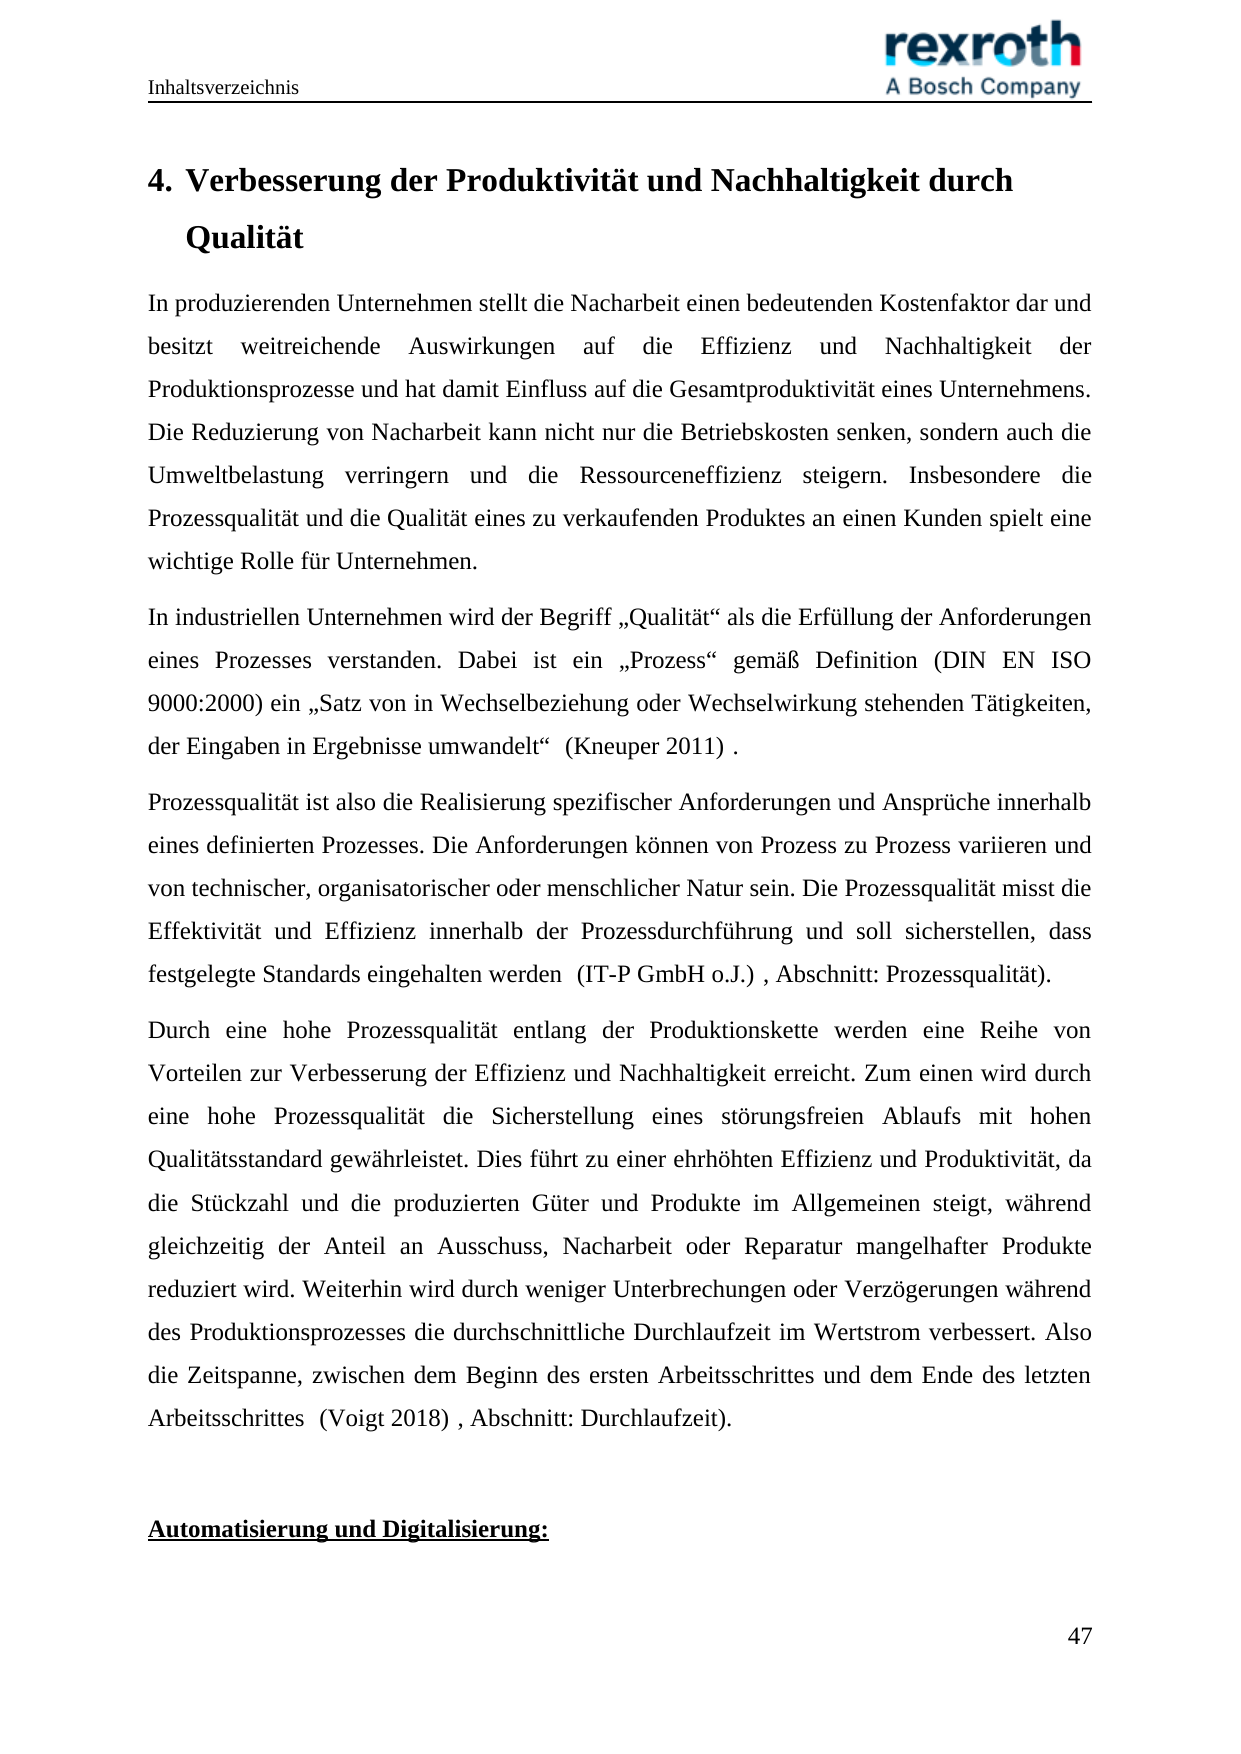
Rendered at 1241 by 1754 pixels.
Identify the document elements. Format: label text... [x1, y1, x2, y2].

text Durch eine hohe Prozessqualität entlang der Produktionskette werden eine Reihe von Vorteilen zur Verbesserung der Effizienz und Nachhaltigkeit erreicht. Zum einen wird durch eine hohe Prozessqualität die Sicherstellung eines störungsfreien Ablaufs mit hohen Qualitätsstandard gewährleistet. Dies führt zu einer ehrhöhten Effizienz und Produktivität, da die Stückzahl und die produzierten Güter und Produkte im Allgemeinen steigt, während gleichzeitig der Anteil an Ausschuss, Nacharbeit oder Reparatur mangelhafter Produkte reduziert wird. Weiterhin wird durch weniger Unterbrechungen oder Verzögerungen während des Produktionsprozesses die durchschnittliche Durchlaufzeit im Wertstrom verbessert. Also die Zeitspanne, zwischen dem Beginn des ersten Arbeitsschrittes und dem Ende des letzten Arbeitsschrittes , Abschnitt: Durchlaufzeit). [148, 1015, 1092, 1432]
text In industriellen Unternehmen wird der Begriff „Qualität“ als die Erfüllung der Anforderungen eines Prozesses verstanden. Dabei ist ein „Prozess“ gemäß Definition (DIN EN ISO 9000:2000) ein „Satz von in Wechselbeziehung oder Wechselwirkung stehenden Tätigkeiten, der Eingaben in Ergebnisse umwandelt“ . [148, 602, 1092, 760]
text Automatisierung und Digitalisierung: [148, 1514, 1092, 1543]
text In produzierenden Unternehmen stellt die Nacharbeit einen bedeutenden Kostenfaktor dar und besitzt weitreichende Auswirkungen auf die Effizienz und Nachhaltigkeit der Produktionsprozesse und hat damit Einfluss auf die Gesamtproduktivität eines Unternehmens. Die Reduzierung von Nacharbeit kann nicht nur die Betriebskosten senken, sondern auch die Umweltbelastung verringern und die Ressourceneffizienz steigern. Insbesondere die Prozessqualität und die Qualität eines zu verkaufenden Produktes an einen Kunden spielt eine wichtige Rolle für Unternehmen. [148, 288, 1092, 575]
text Prozessqualität ist also die Realisierung spezifischer Anforderungen und Ansprüche innerhalb eines definierten Prozesses. Die Anforderungen können von Prozess zu Prozess variieren und von technischer, organisatorischer oder menschlicher Natur sein. Die Prozessqualität misst die Effektivität und Effizienz innerhalb der Prozessdurchführung und soll sicherstellen, dass festgelegte Standards eingehalten werden , Abschnitt: Prozessqualität). [148, 787, 1092, 988]
subtitle Verbesserung der Produktivität und Nachhaltigkeit durch Qualität [148, 160, 1092, 256]
